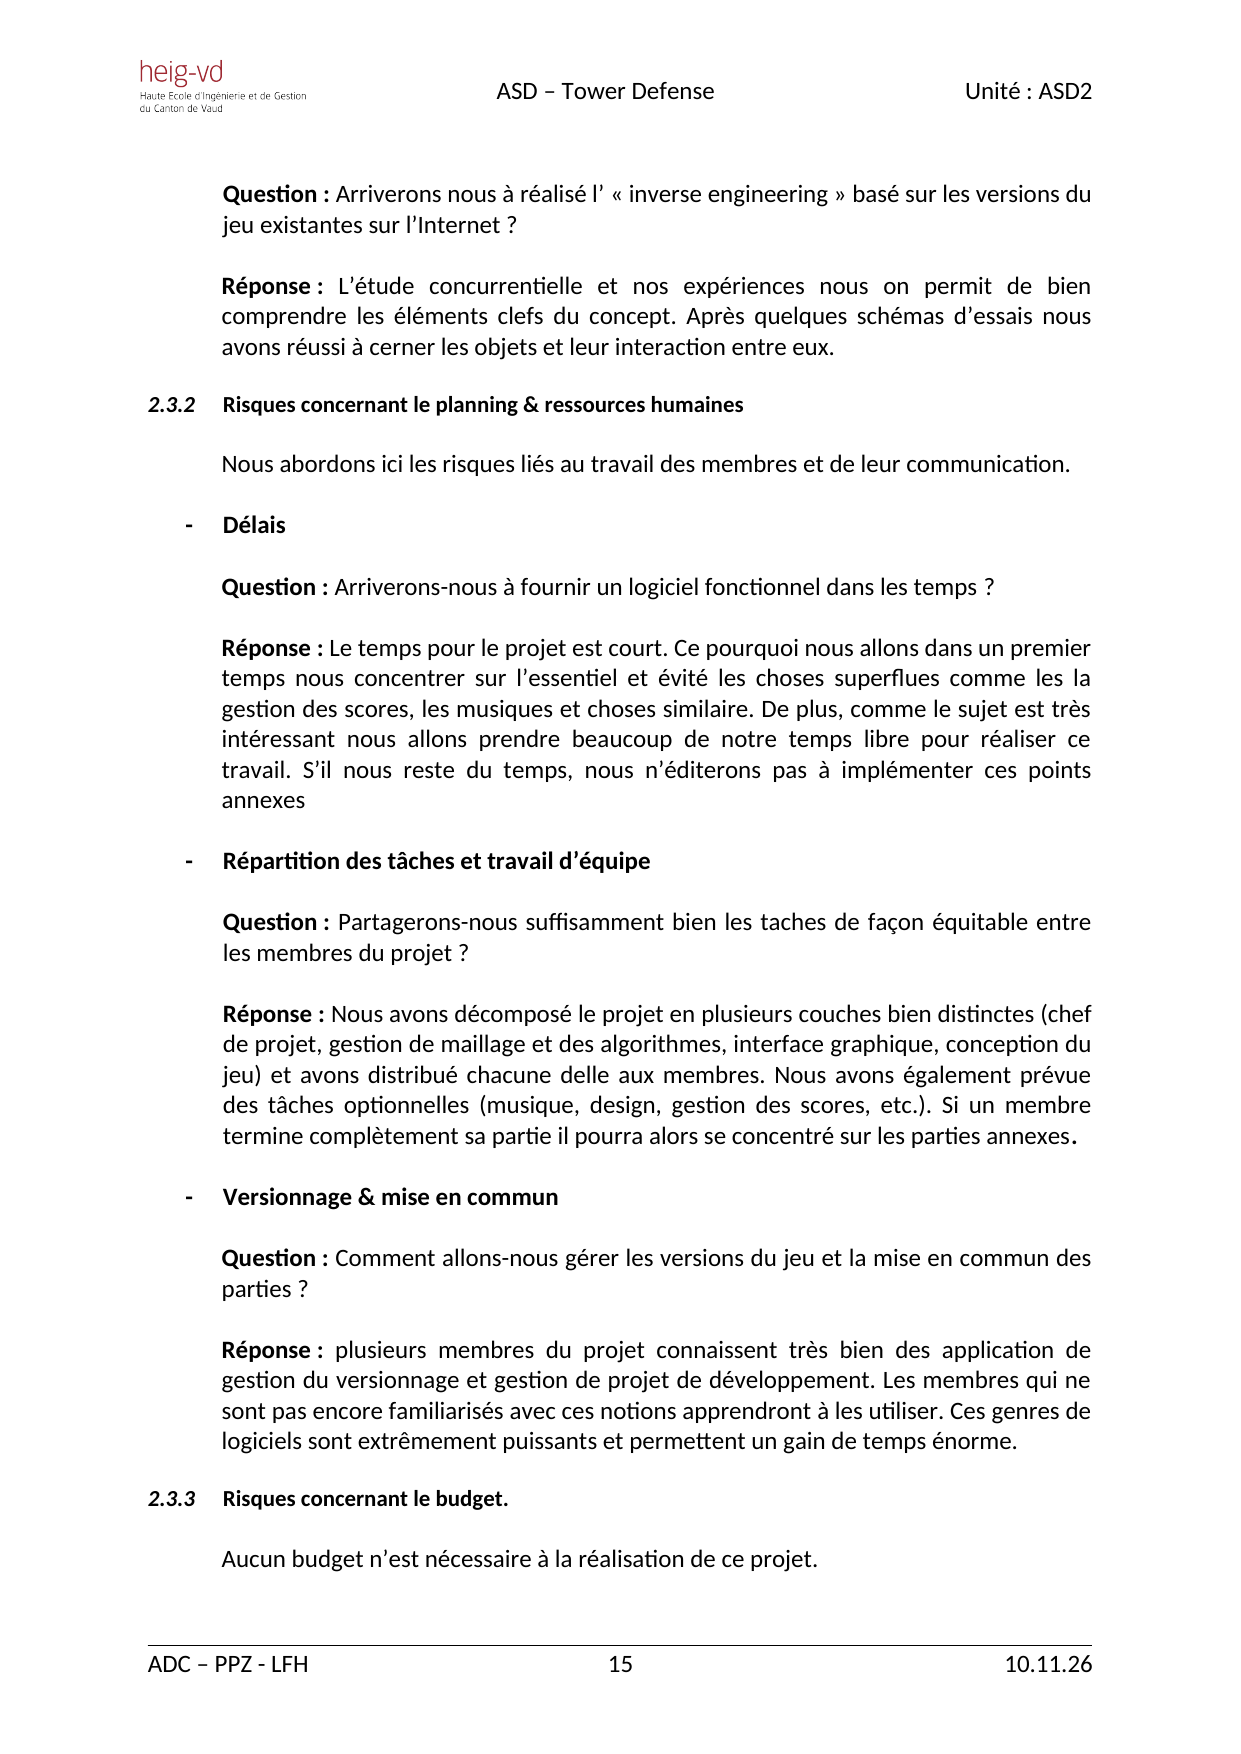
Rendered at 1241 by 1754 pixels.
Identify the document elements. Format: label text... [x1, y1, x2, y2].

text Réponse : Le temps pour le projet est court. Ce pourquoi nous allons dans un premier temps nous concentrer sur l’essentiel et évité les choses superflues comme les la gestion des scores, les musiques et choses similaire. De plus, comme le sujet est très intéressant nous allons prendre beaucoup de notre temps libre pour réaliser ce travail. S’il nous reste du temps, nous n’éditerons pas à implémenter ces points annexes [221, 632, 1092, 815]
list Versionnage & mise en commun [185, 1181, 1092, 1212]
list Question : Partagerons-nous suffisamment bien les taches de façon équitable entre les membres du projet ? [223, 906, 1092, 967]
list Réponse : Nous avons décomposé le projet en plusieurs couches bien distinctes (chef de projet, gestion de maillage et des algorithmes, interface graphique, conception du jeu) et avons distribué chacune delle aux membres. Nous avons également prévue des tâches optionnelles (musique, design, gestion des scores, etc.). Si un membre termine complètement sa partie il pourra alors se concentré sur les parties annexes. [223, 998, 1092, 1151]
list Délais [185, 510, 1092, 540]
subtitle Risques concernant le planning & ressources humaines [148, 390, 1092, 418]
text Réponse : L’étude concurrentielle et nos expériences nous on permit de bien comprendre les éléments clefs du concept. Après quelques schémas d’essais nous avons réussi à cerner les objets et leur interaction entre eux. [221, 270, 1092, 361]
text Aucun budget n’est nécessaire à la réalisation de ce projet. [148, 1543, 1092, 1574]
text Réponse : plusieurs membres du projet connaissent très bien des application de gestion du versionnage et gestion de projet de développement. Les membres qui ne sont pas encore familiarisés avec ces notions apprendront à les utiliser. Ces genres de logiciels sont extrêmement puissants et permettent un gain de temps énorme. [221, 1334, 1092, 1456]
subtitle Risques concernant le budget. [148, 1484, 1092, 1513]
list Question : Arriverons nous à réalisé l’ « inverse engineering » basé sur les versions du jeu existantes sur l’Internet ? [223, 178, 1092, 239]
text Question : Comment allons-nous gérer les versions du jeu et la mise en commun des parties ? [221, 1242, 1092, 1303]
text Nous abordons ici les risques liés au travail des membres et de leur communication. [148, 449, 1092, 479]
picture [136, 57, 310, 114]
text Question : Arriverons-nous à fournir un logiciel fonctionnel dans les temps ? [148, 571, 1092, 601]
list Répartition des tâches et travail d’équipe [185, 845, 1092, 876]
